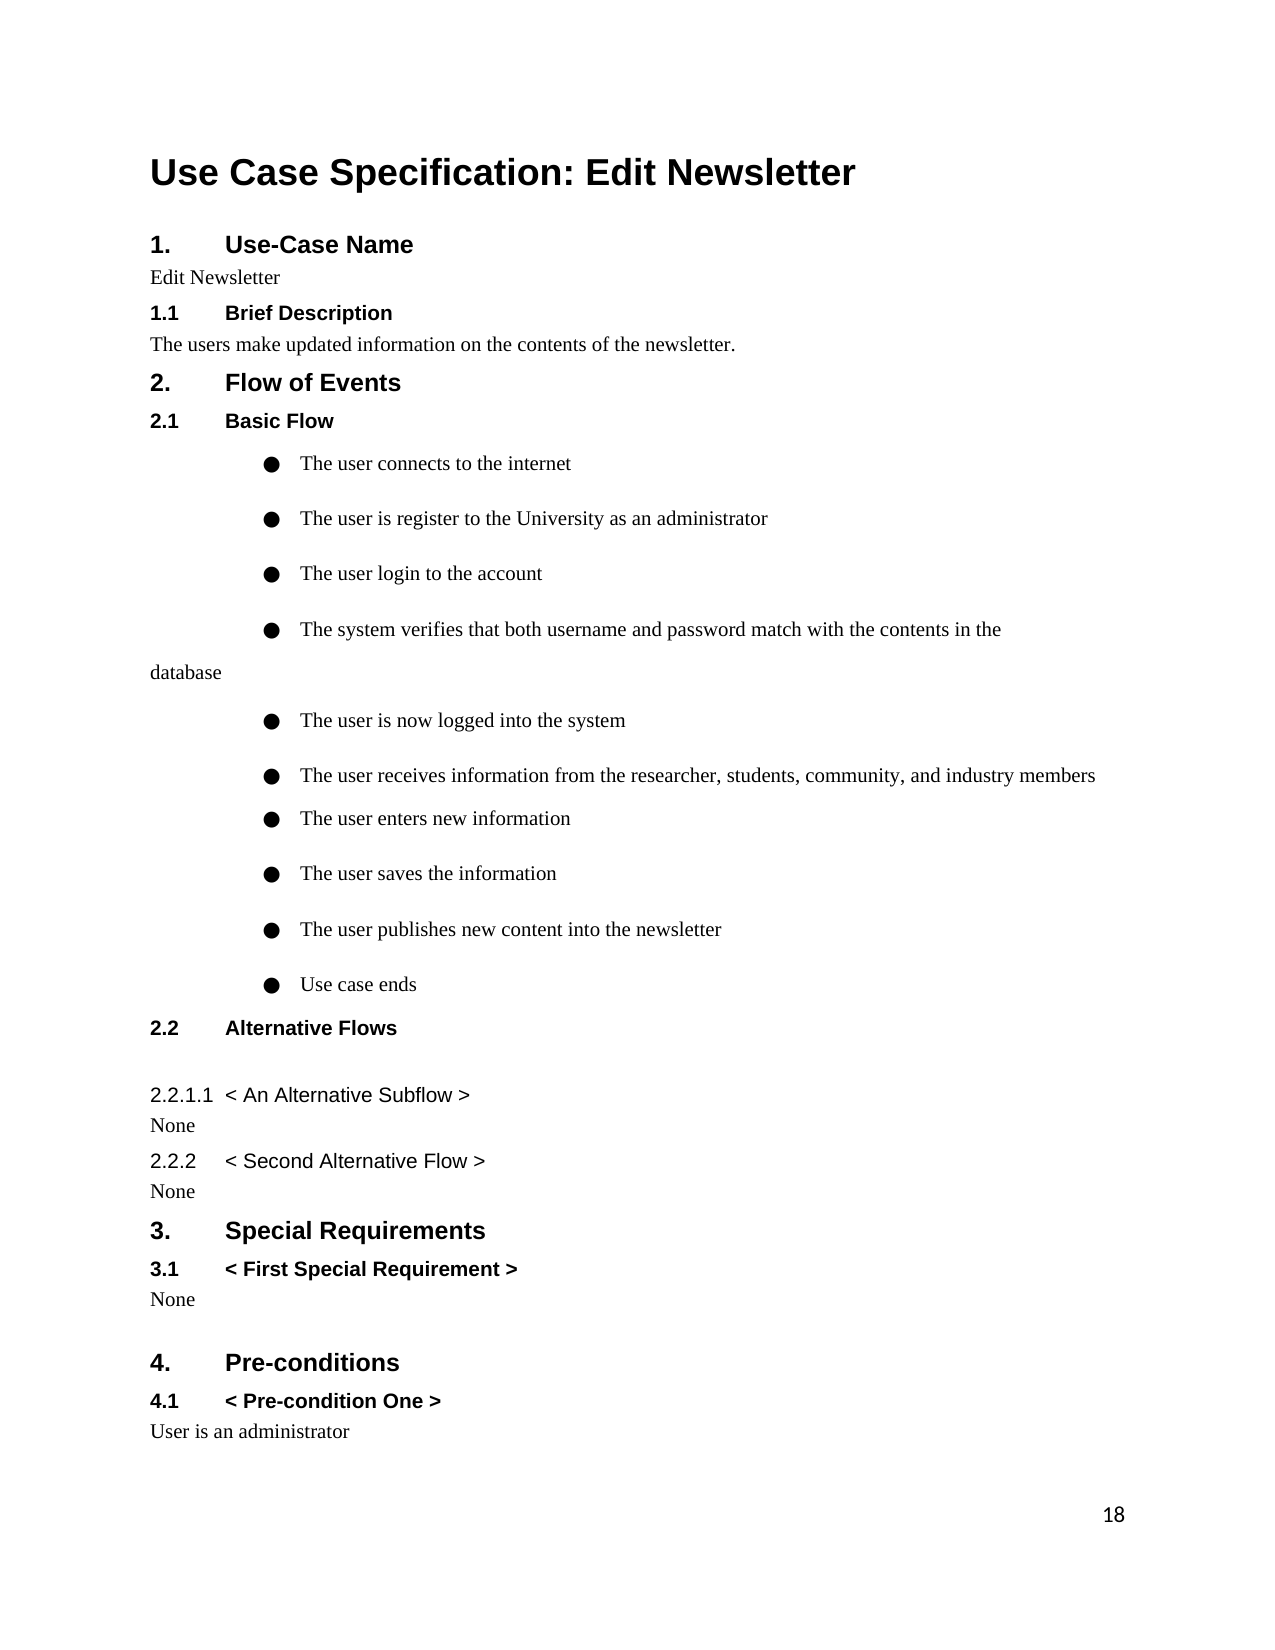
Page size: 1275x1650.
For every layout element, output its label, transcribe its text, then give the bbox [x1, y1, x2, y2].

list < An Alternative Subflow > [150, 1082, 1125, 1106]
list < Pre-condition One > [150, 1389, 1125, 1413]
text database [150, 660, 1125, 684]
text User is an administrator [150, 1419, 1125, 1443]
list Flow of Events [150, 368, 1125, 397]
list Pre-conditions [150, 1348, 1125, 1377]
list The user login to the account [262, 550, 1125, 593]
text None [150, 1287, 1125, 1311]
list Brief Description [150, 301, 1125, 325]
list The user receives information from the researcher, students, community, and industry members [262, 752, 1125, 795]
text The users make updated information on the contents of the newsletter. [150, 331, 1125, 356]
list The user is register to the University as an administrator [262, 495, 1125, 537]
list The user saves the information [262, 850, 1125, 893]
list The user is now logged into the system [262, 697, 1125, 739]
list < First Special Requirement > [150, 1257, 1125, 1281]
list Special Requirements [150, 1216, 1125, 1245]
list Basic Flow [150, 409, 1125, 433]
text None [150, 1179, 1125, 1203]
text None [150, 1113, 1125, 1137]
list The user enters new information [262, 795, 1125, 837]
list Alternative Flows [150, 1016, 1125, 1039]
list Use case ends [262, 960, 1125, 1003]
list The user connects to the internet [262, 439, 1125, 482]
text Use Case Specification: Edit Newsletter [150, 150, 1125, 193]
list < Second Alternative Flow > [150, 1149, 1125, 1173]
list Use-Case Name [150, 230, 1125, 258]
text Edit Newsletter [150, 265, 1125, 289]
list The user publishes new content into the newsletter [262, 905, 1125, 948]
list The system verifies that both username and password match with the contents in the [262, 605, 1125, 648]
